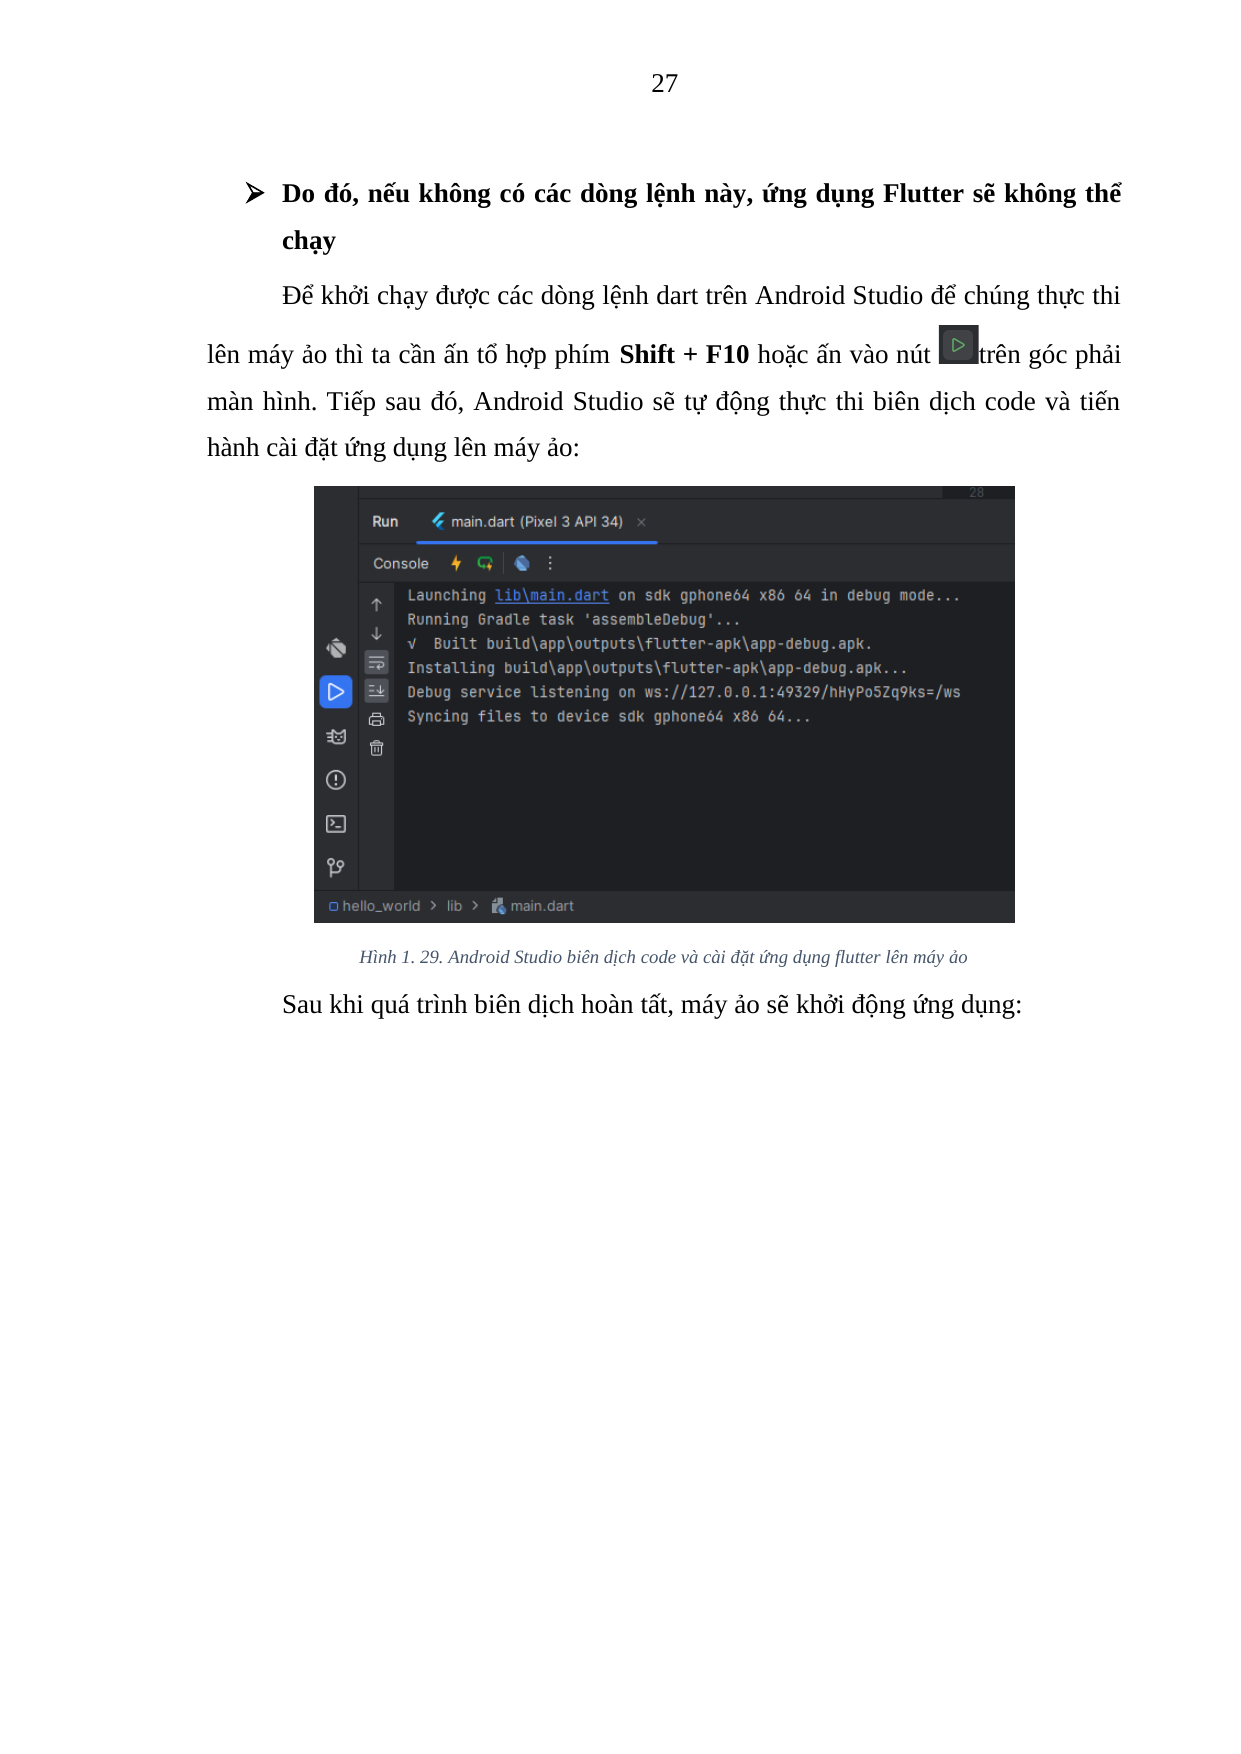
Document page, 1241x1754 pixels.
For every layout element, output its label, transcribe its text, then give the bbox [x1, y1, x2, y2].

list Do đó, nếu không có các dòng lệnh này, ứng dụng Flutter sẽ không thể chạy [244, 177, 1122, 255]
text Hình 1. 29. Android Studio biên dịch code và cài đặt ứng dụng flutter lên máy ảo [207, 946, 1122, 968]
text Sau khi quá trình biên dịch hoàn tất, máy ảo sẽ khởi động ứng dụng: [207, 989, 1122, 1020]
picture [938, 325, 979, 364]
picture [314, 486, 1015, 923]
text Để khởi chạy được các dòng lệnh dart trên Android Studio để chúng thực thi lên máy ảo thì ta cần ấn tổ hợp phím Shift + F10 hoặc ấn vào nút trên góc phải màn hình. Tiếp sau đó, Android Studio sẽ tự động thực thi biên dịch code và tiến hành cài đặt ứng dụng lên máy ảo: [207, 279, 1122, 462]
